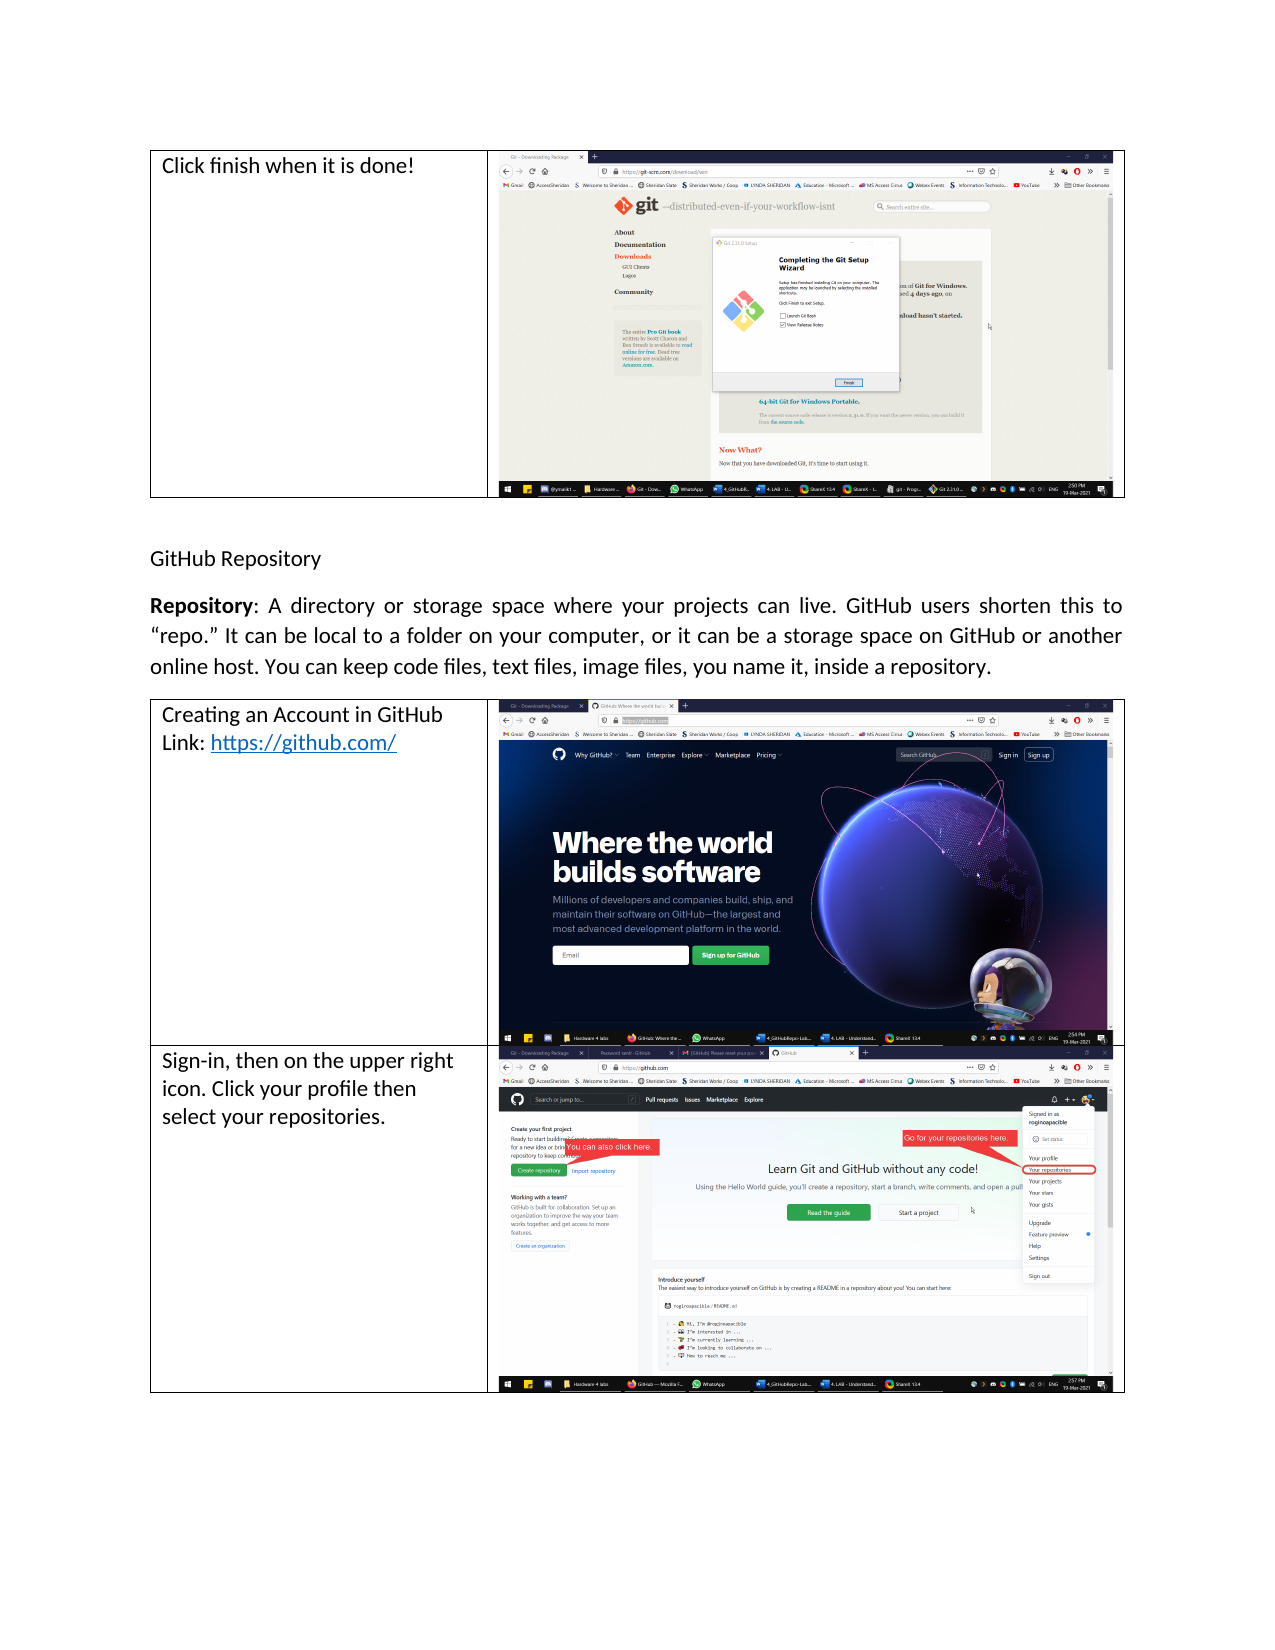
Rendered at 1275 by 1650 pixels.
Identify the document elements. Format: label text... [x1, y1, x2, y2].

table_header Creating an Account in GitHub Link: https://github.com/ [151, 700, 487, 1045]
text Repository: A directory or storage space where your projects can live. GitHub users shorten this to “repo.” It can be local to a folder on your computer, or it can be a storage space on GitHub or another online host. You can keep code files, text files, image files, you name it, inside a repository. [150, 591, 1125, 680]
table_header [488, 700, 498, 1045]
table_cell Sign-in, then on the upper right icon. Click your profile then select your repositories. [151, 1046, 487, 1392]
table_cell [1114, 151, 1124, 497]
table_cell Click finish when it is done! [151, 151, 487, 497]
picture [498, 699, 1114, 1392]
table_header [1114, 700, 1124, 1045]
table_cell [488, 1046, 498, 1392]
picture [498, 151, 1114, 497]
text GitHub Repository [150, 544, 1125, 573]
table_cell [488, 151, 498, 497]
table_cell [1114, 1046, 1124, 1392]
